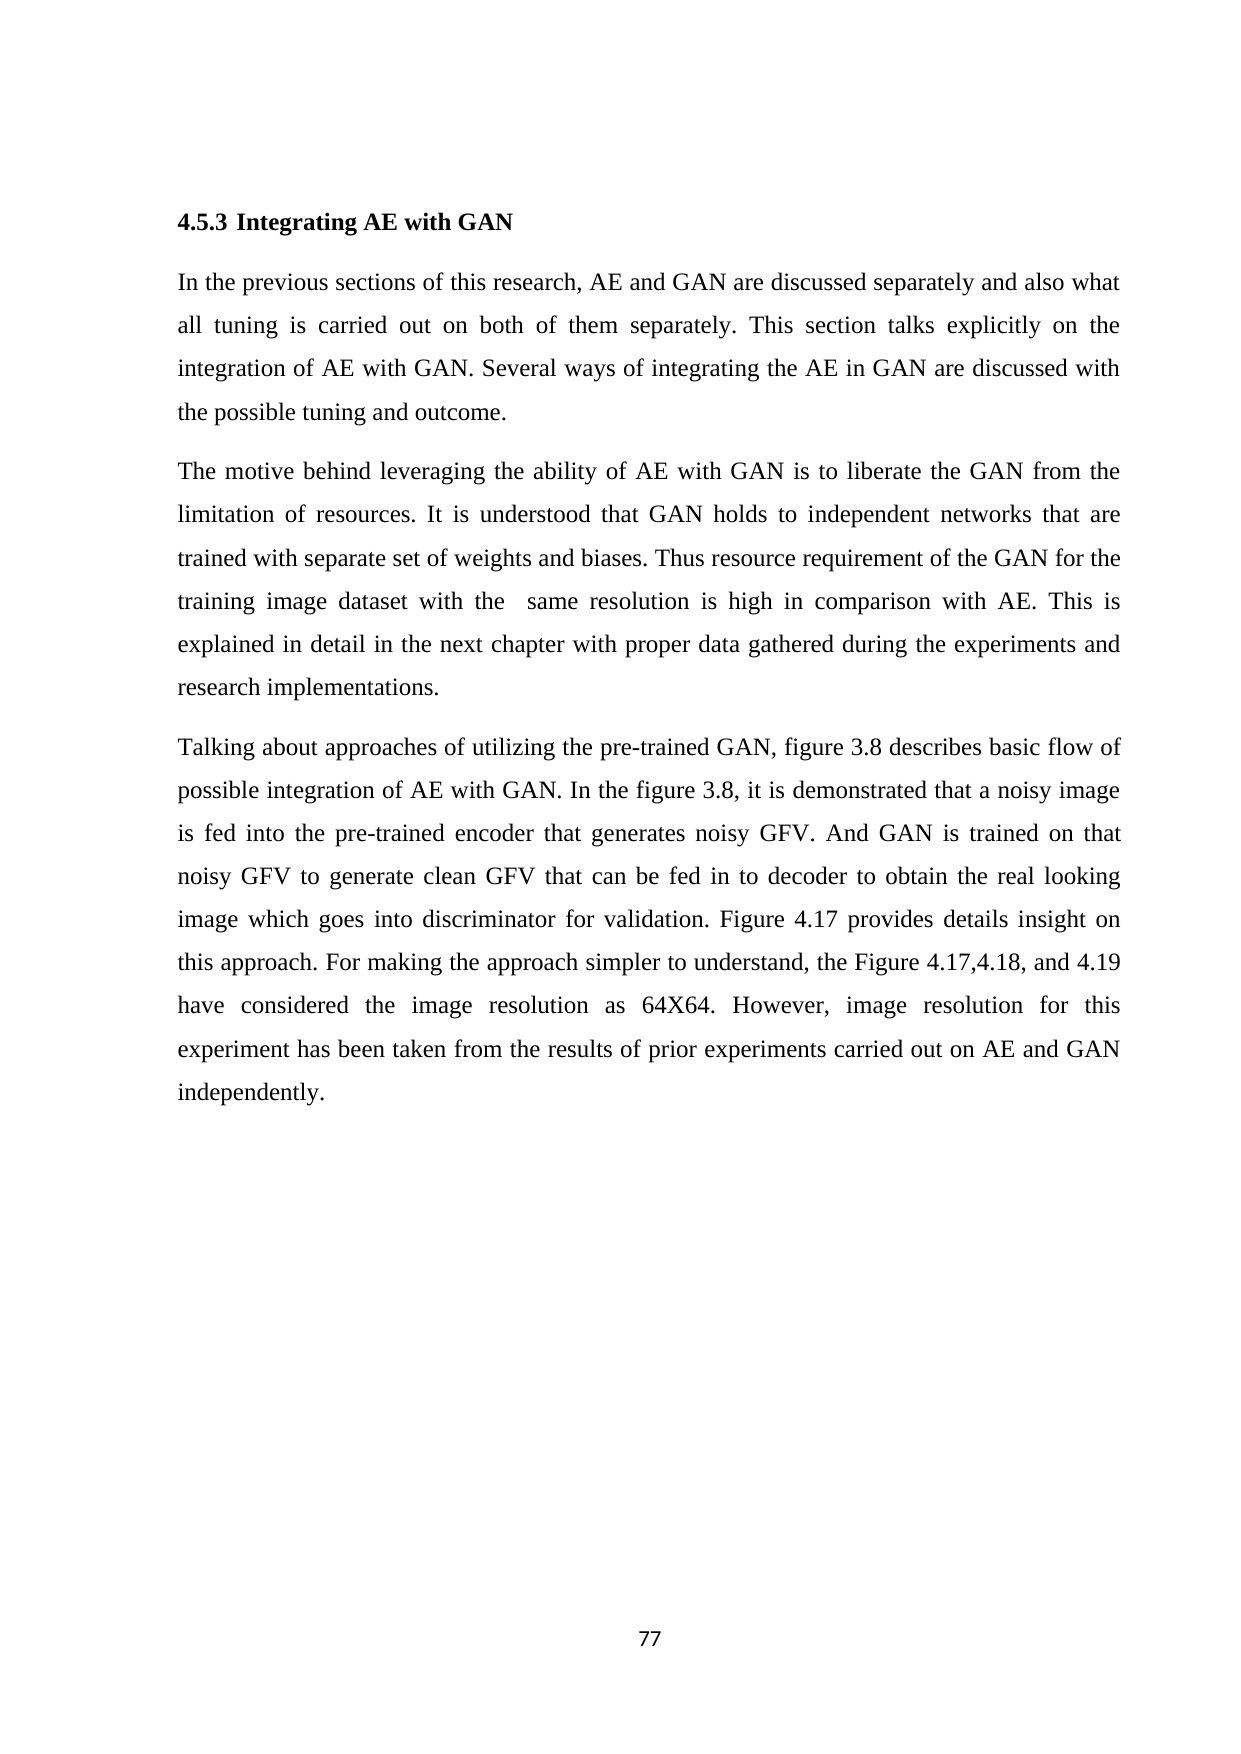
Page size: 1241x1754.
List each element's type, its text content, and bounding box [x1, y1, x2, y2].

text The motive behind leveraging the ability of AE with GAN is to liberate the GAN from the limitation of resources. It is understood that GAN holds to independent networks that are trained with separate set of weights and biases. Thus resource requirement of the GAN for the training image dataset with the same resolution is high in comparison with AE. This is explained in detail in the next chapter with proper data gathered during the experiments and research implementations. [177, 456, 1122, 701]
text Talking about approaches of utilizing the pre-trained GAN, figure 3.8 describes basic flow of possible integration of AE with GAN. In the figure 3.8, it is demonstrated that a noisy image is fed into the pre-trained encoder that generates noisy GFV. And GAN is trained on that noisy GFV to generate clean GFV that can be fed in to decoder to obtain the real looking image which goes into discriminator for validation. Figure 4.17 provides details insight on this approach. For making the approach simpler to understand, the Figure 4.17,4.18, and 4.19 have considered the image resolution as 64X64. However, image resolution for this experiment has been taken from the results of prior experiments carried out on AE and GAN independently. [177, 732, 1122, 1106]
list Integrating AE with GAN [177, 207, 1122, 236]
text In the previous sections of this research, AE and GAN are discussed separately and also what all tuning is carried out on both of them separately. This section talks explicitly on the integration of AE with GAN. Several ways of integrating the AE in GAN are discussed with the possible tuning and outcome. [177, 267, 1122, 425]
